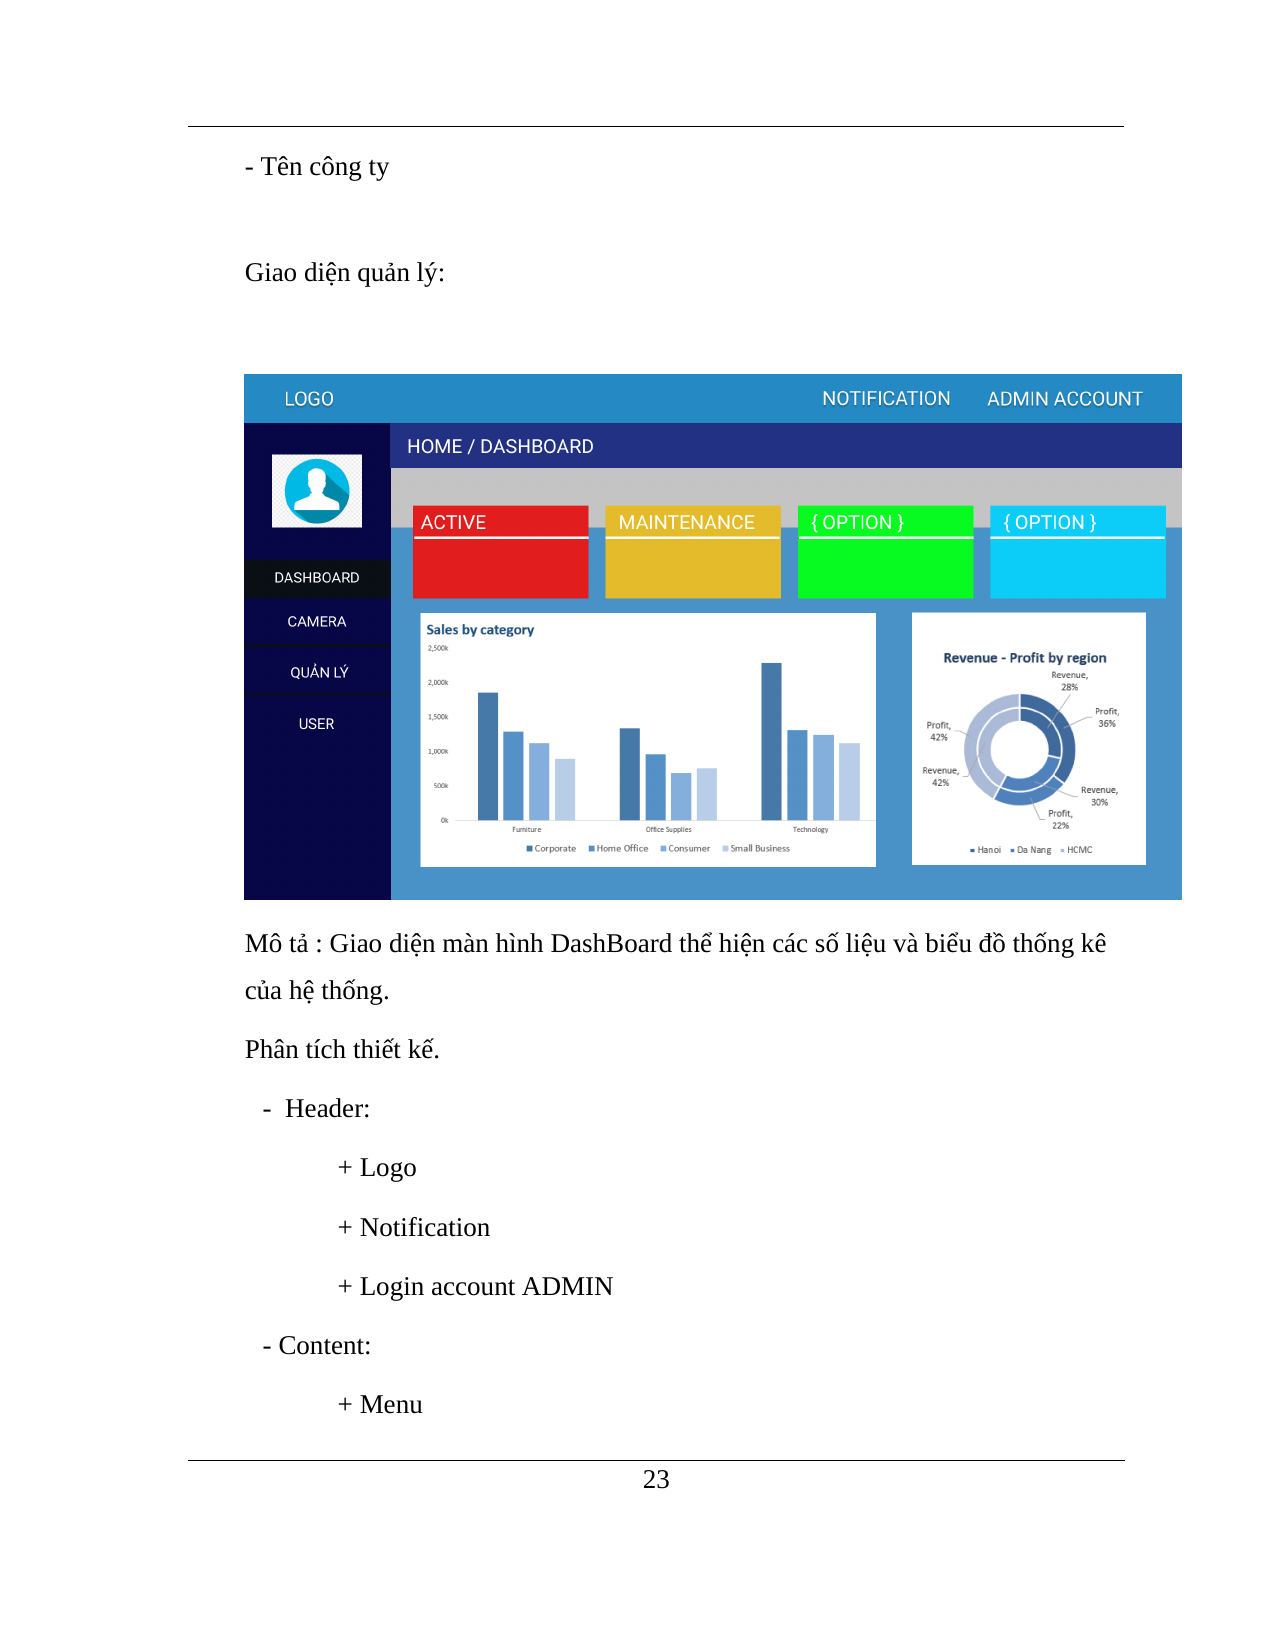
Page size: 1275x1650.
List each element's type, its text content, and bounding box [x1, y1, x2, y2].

text + Login account ADMIN [244, 1270, 1125, 1301]
text + Logo [244, 1151, 1125, 1183]
text Giao diện quản lý: [244, 256, 1125, 287]
text Mô tả : Giao diện màn hình DashBoard thể hiện các số liệu và biểu đồ thống kê của hệ thống. [244, 927, 1125, 1005]
text Phân tích thiết kế. [244, 1033, 1125, 1064]
text + Notification [244, 1211, 1125, 1242]
text + Menu [244, 1388, 1125, 1419]
picture [244, 374, 1182, 900]
text - Tên công ty [244, 150, 1125, 228]
text - Header: [244, 1092, 1125, 1123]
text - Content: [244, 1329, 1125, 1360]
